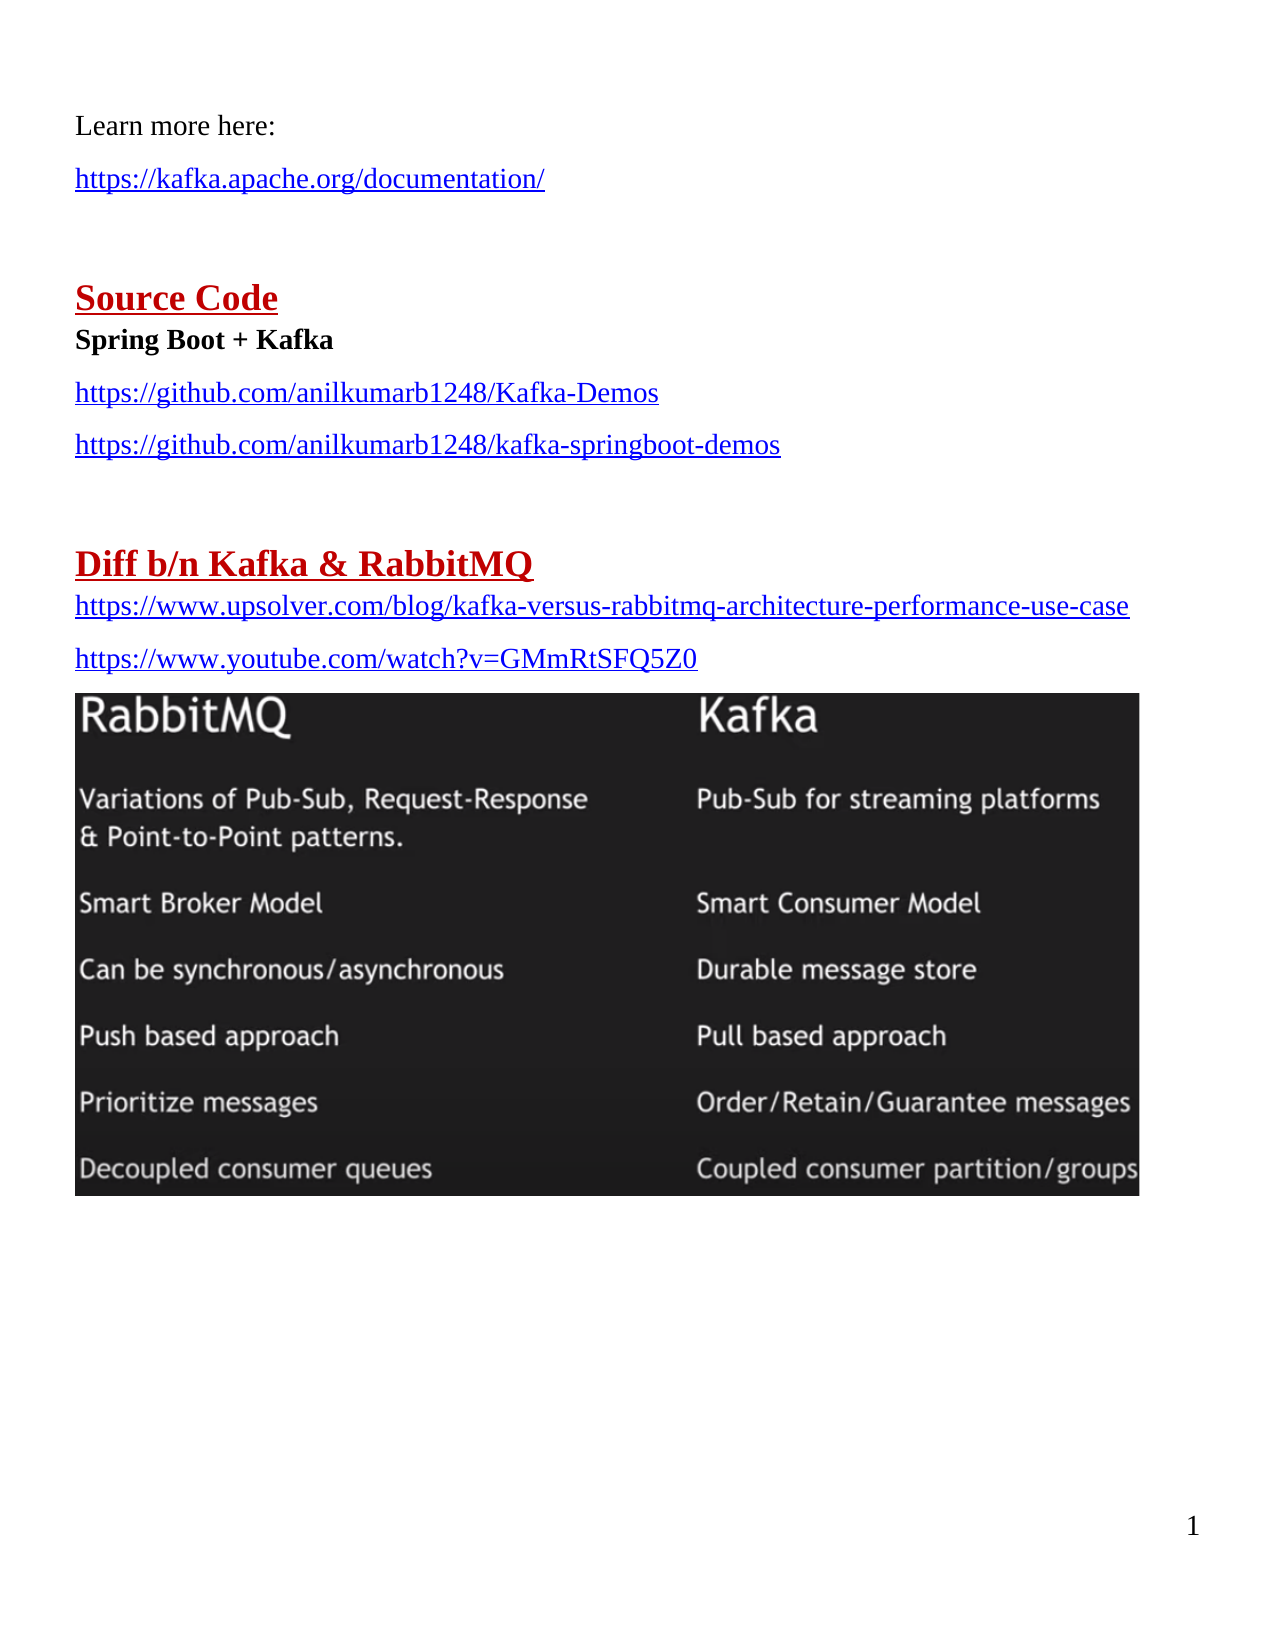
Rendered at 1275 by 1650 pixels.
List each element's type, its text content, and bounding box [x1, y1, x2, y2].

picture [75, 693, 1140, 1196]
text Learn more here: [75, 108, 1200, 142]
text https://www.upsolver.com/blog/kafka-versus-rabbitmq-architecture-performance-use-case [75, 588, 1200, 622]
subtitle Diff b/n Kafka & RabbitMQ [75, 541, 1200, 584]
text Spring Boot + Kafka [75, 322, 1200, 355]
text https://www.youtube.com/watch?v=GMmRtSFQ5Z0 [75, 641, 1200, 674]
text https://github.com/anilkumarb1248/kafka-springboot-demos [75, 427, 1200, 461]
text https://github.com/anilkumarb1248/Kafka-Demos [75, 375, 1200, 408]
subtitle Source Code [75, 275, 1200, 318]
text https://kafka.apache.org/documentation/ [75, 161, 1200, 195]
